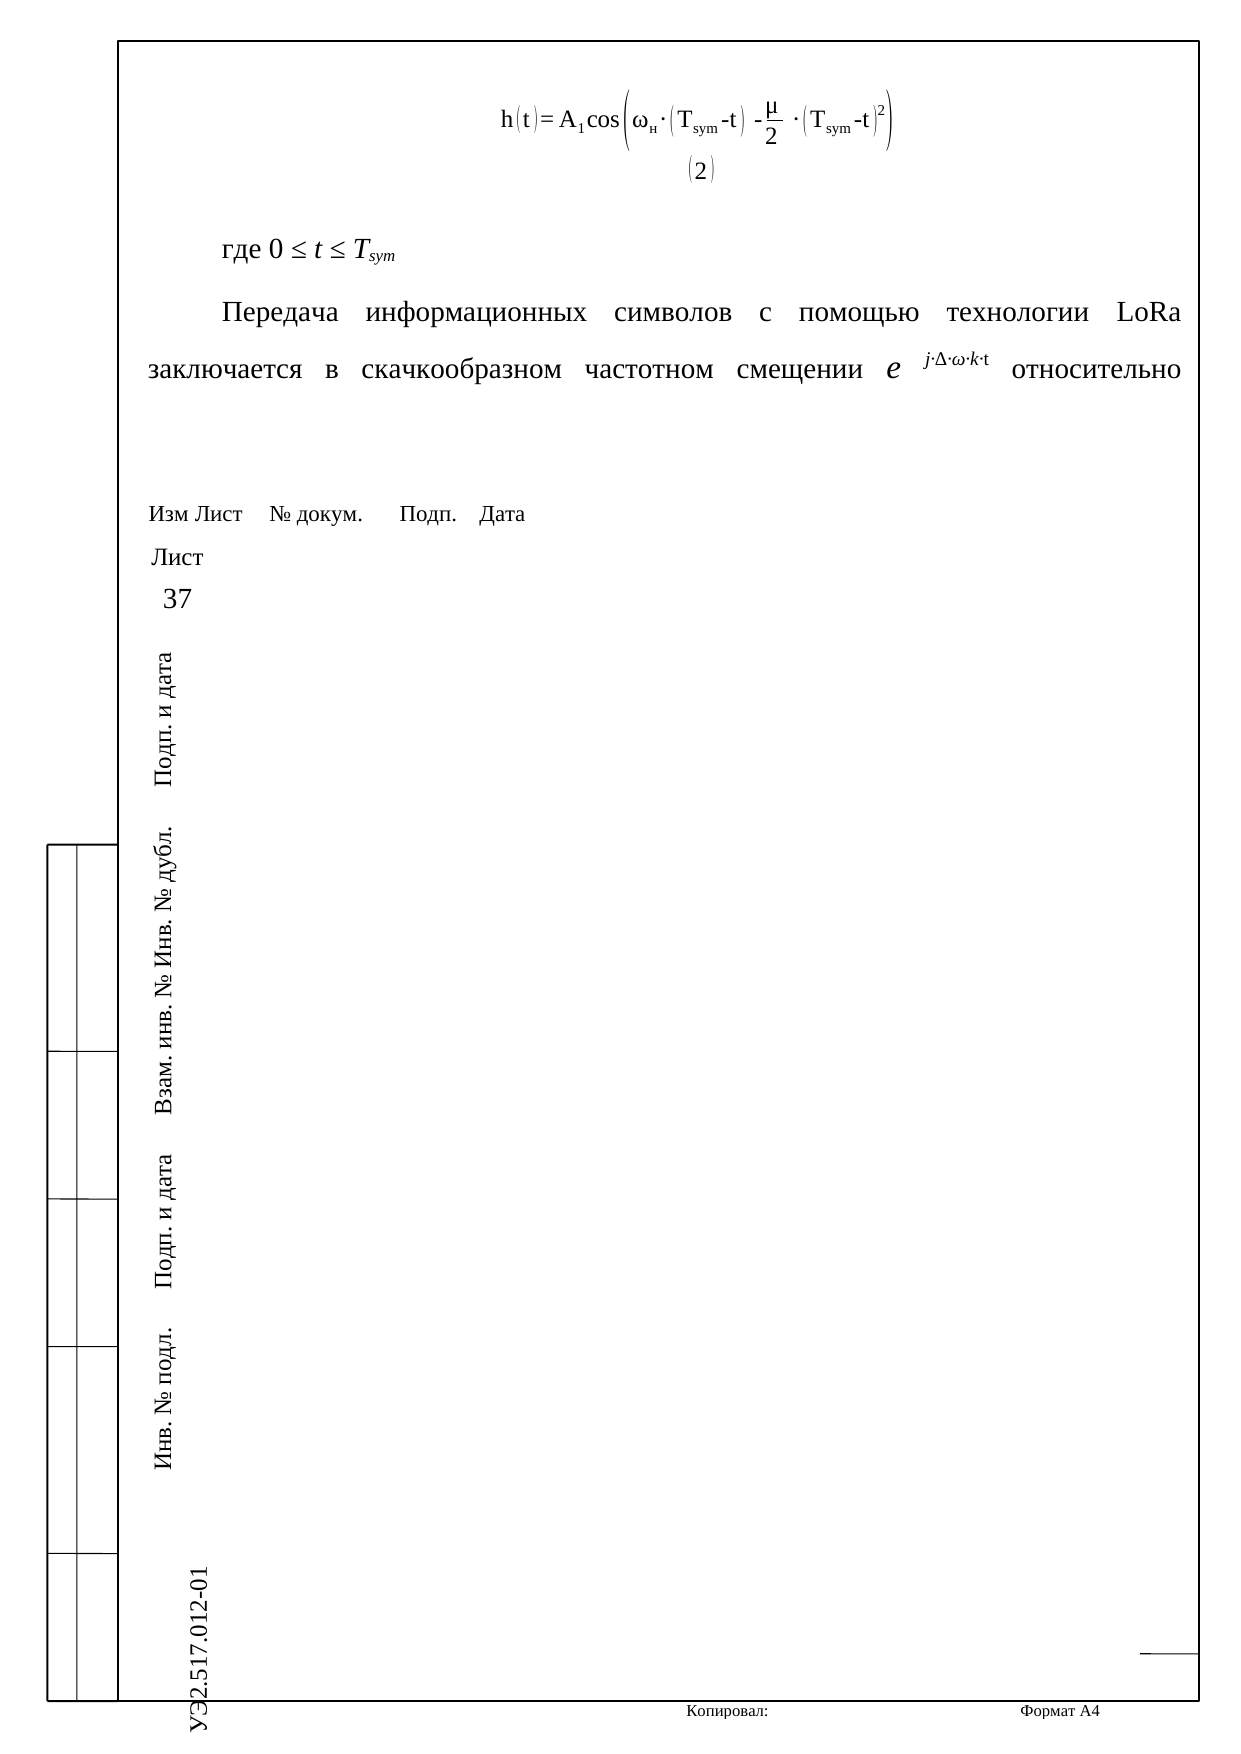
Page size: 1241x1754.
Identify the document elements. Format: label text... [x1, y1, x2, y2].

text где 0 ≤ t ≤ Tsym [148, 231, 1181, 265]
text Передача информационных символов с помощью технологии LoRa заключается в скачкообразном частотном смещении e j∙∆∙ω∙k∙t относительно опорного ЛЧМ радиосигнала , где k = 0,1,2,…,2SF – информационный символ, размерностью SF бит: [148, 294, 1181, 385]
